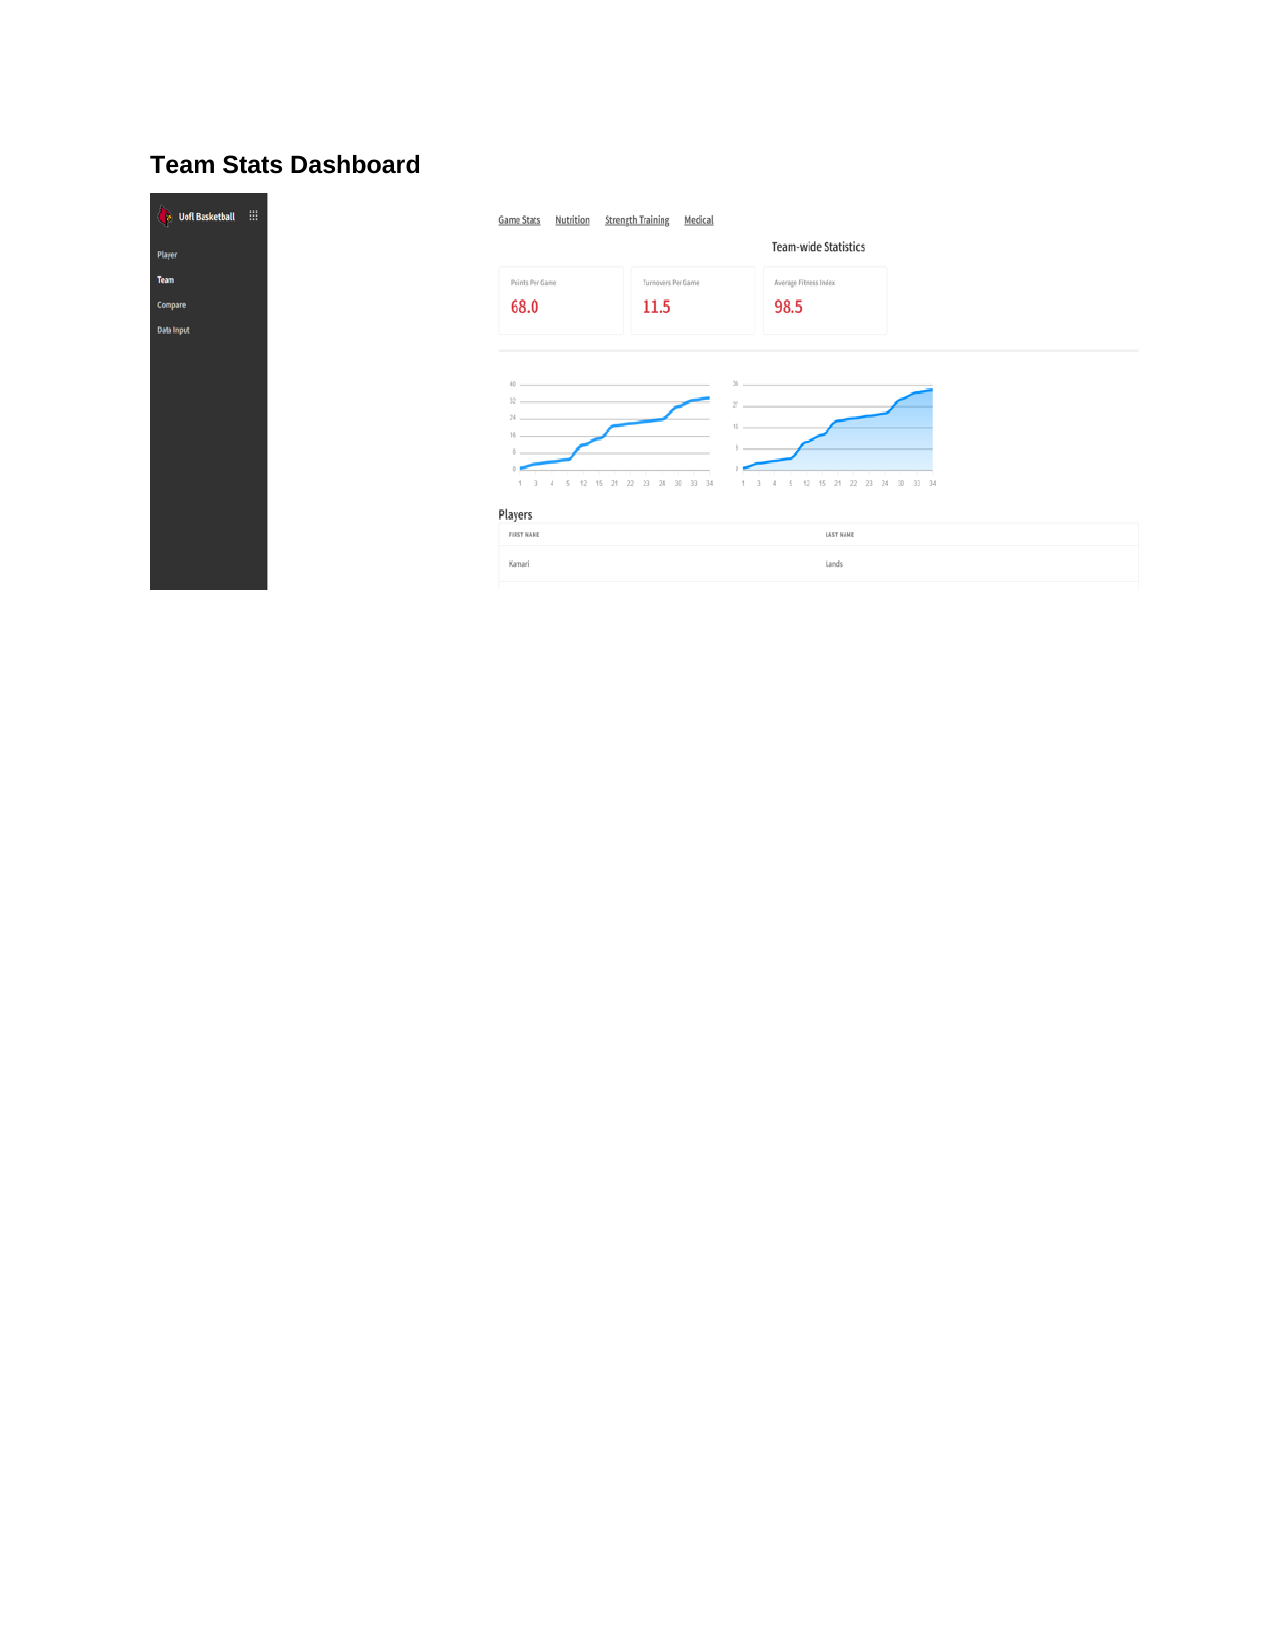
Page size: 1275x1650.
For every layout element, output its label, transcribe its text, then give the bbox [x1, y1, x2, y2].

subtitle Team Stats Dashboard [150, 150, 1125, 179]
picture [150, 193, 1194, 590]
